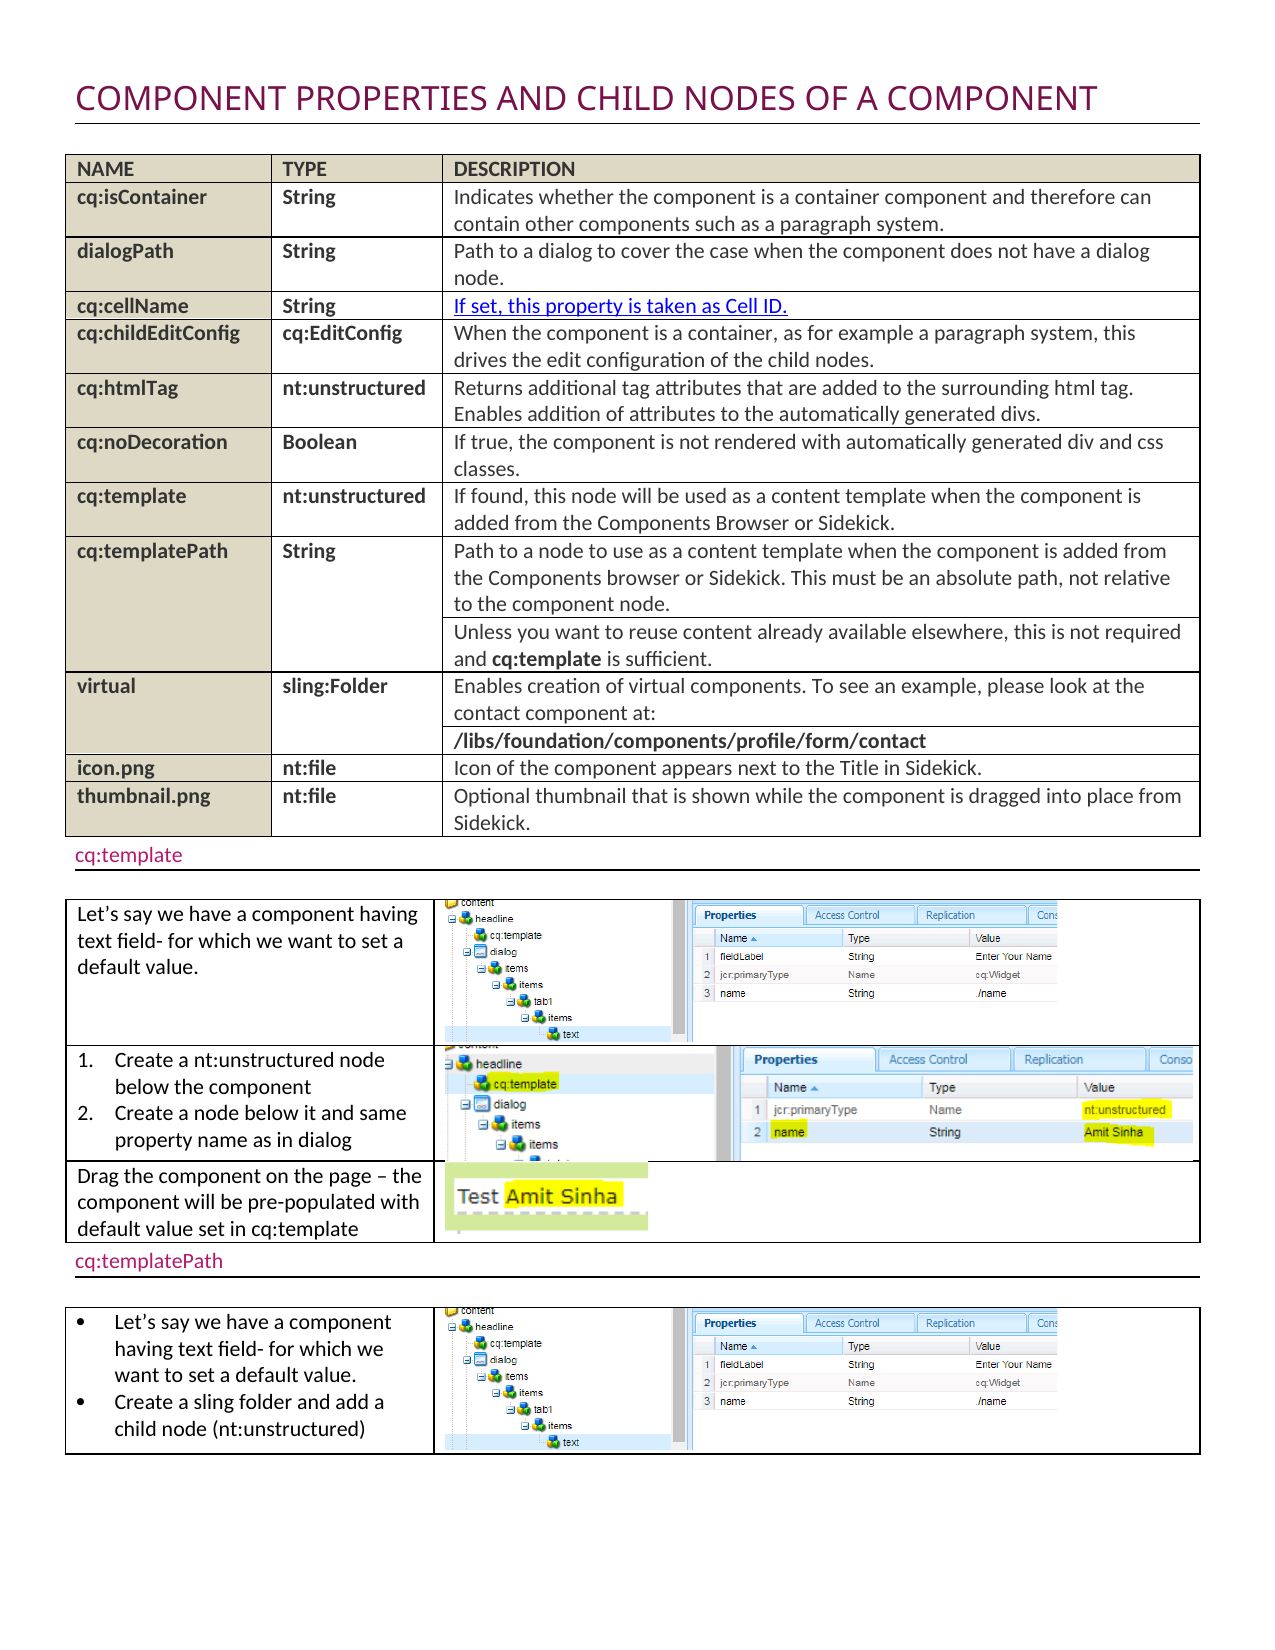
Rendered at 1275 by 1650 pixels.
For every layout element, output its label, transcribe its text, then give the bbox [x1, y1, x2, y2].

subtitle cq:templatePath [75, 1248, 1200, 1276]
table_cell nt:unstructured [272, 483, 442, 536]
table_cell thumbnail.png [66, 782, 271, 836]
table_cell If set, this property is taken as Cell ID. [443, 292, 1199, 318]
picture [445, 1308, 1058, 1450]
table_header TYPE [272, 155, 442, 182]
table_cell Enables creation of virtual components. To see an example, please look at the contact component at: [443, 673, 1199, 726]
table_cell If true, the component is not rendered with automatically generated div and css classes. [443, 428, 1199, 482]
table_cell cq:childEditConfig [66, 320, 271, 373]
table_cell Path to a node to use as a content template when the component is added from the Components browser or Sidekick. This must be an absolute path, not relative to the component node. [443, 537, 1199, 617]
table_cell Boolean [272, 428, 442, 482]
table_header NAME [66, 155, 271, 182]
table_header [66, 1308, 433, 1453]
table_cell Create a nt:unstructured node below the component Create a node below it and same property name as in dialog [67, 1046, 433, 1160]
table_cell String [272, 537, 442, 671]
table_cell dialogPath [66, 238, 271, 291]
table_cell cq:isContainer [66, 183, 271, 236]
table_header [435, 900, 1199, 1045]
table_header [435, 1308, 1199, 1453]
table_cell String [272, 238, 442, 291]
table_cell nt:unstructured [272, 374, 442, 427]
table_cell Path to a dialog to cover the case when the component does not have a dialog node. [443, 238, 1199, 291]
table_cell Returns additional tag attributes that are added to the surrounding html tag. Enables addition of attributes to the automatically generated divs. [443, 374, 1199, 427]
picture [445, 1046, 1193, 1234]
table_cell Icon of the component appears next to the Title in Sidekick. [443, 755, 1199, 781]
table_cell Unless you want to reuse content already available elsewhere, this is not required and cq:template is sufficient. [443, 618, 1199, 671]
table_cell cq:htmlTag [66, 374, 271, 427]
table_cell String [272, 183, 442, 236]
table_cell cq:template [66, 483, 271, 536]
table_cell nt:file [272, 782, 442, 836]
table_cell cq:templatePath [66, 537, 271, 671]
table_cell sling:Folder [272, 673, 442, 753]
table_cell cq:noDecoration [66, 428, 271, 482]
picture [445, 900, 1058, 1042]
table_cell String [272, 292, 442, 318]
table_cell /libs/foundation/components/profile/form/contact [443, 727, 1199, 753]
subtitle cq:template [75, 841, 1200, 869]
table_header Let’s say we have a component having text field- for which we want to set a default value. [67, 900, 433, 1045]
table_header DESCRIPTION [443, 155, 1199, 182]
table_cell [1193, 1046, 1199, 1160]
table_cell cq:cellName [66, 292, 271, 318]
table_cell [435, 1162, 1199, 1242]
table_cell Indicates whether the component is a container component and therefore can contain other components such as a paragraph system. [443, 183, 1199, 236]
table_cell Optional thumbnail that is shown while the component is dragged into place from Sidekick. [443, 782, 1199, 836]
table_cell When the component is a container, as for example a paragraph system, this drives the edit configuration of the child nodes. [443, 320, 1199, 373]
table_cell [435, 1046, 445, 1160]
table_cell virtual [66, 673, 271, 753]
table_cell cq:EditConfig [272, 320, 442, 373]
subtitle COMPONENT PROPERTIES AND CHILD NODES OF A COMPONENT [75, 75, 1200, 123]
table_cell icon.png [66, 755, 271, 781]
table_cell Drag the component on the page – the component will be pre-populated with default value set in cq:template [67, 1162, 433, 1242]
table_cell If found, this node will be used as a content template when the component is added from the Components Browser or Sidekick. [443, 483, 1199, 536]
table_cell nt:file [272, 755, 442, 781]
